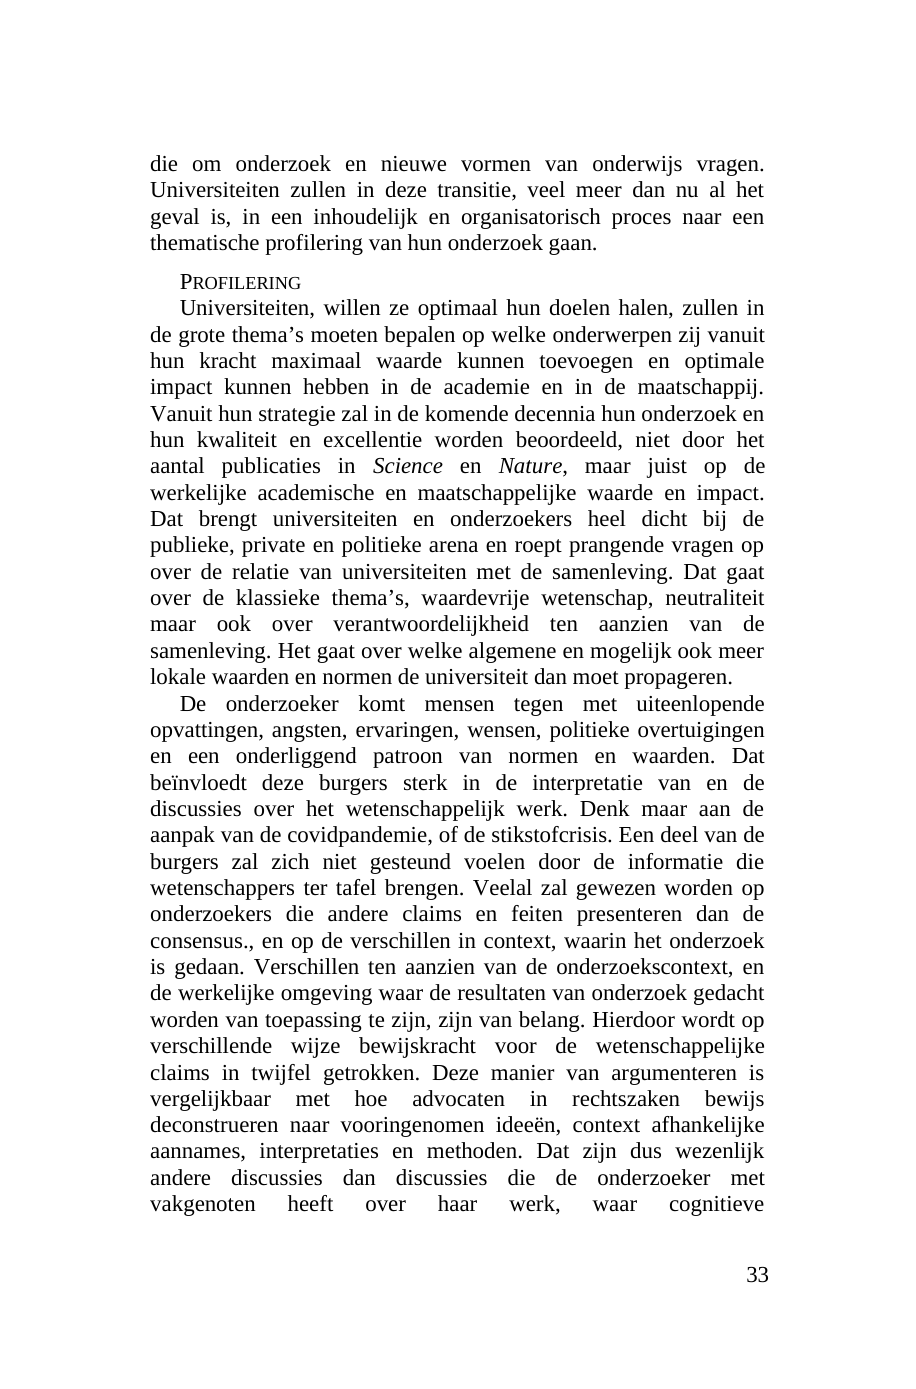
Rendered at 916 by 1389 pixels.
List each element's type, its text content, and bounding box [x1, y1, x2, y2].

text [150, 689, 766, 1217]
subtitle Profilering [179, 268, 766, 294]
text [150, 150, 766, 255]
text Universiteiten, willen ze optimaal hun doelen halen, zullen in de grote thema’s moeten bepalen op welke onderwerpen zij vanuit hun kracht maximaal waarde kunnen toevoegen en optimale impact kunnen hebben in de academie en in de maatschappij. Vanuit hun strategie zal in de komende decennia hun onderzoek en hun kwaliteit en excellentie worden beoordeeld, niet door het aantal publicaties in Science en Nature, maar juist op de werkelijke academische en maatschappelijke waarde en impact. Dat brengt universiteiten en onderzoekers heel dicht bij de publieke, private en politieke arena en roept prangende vragen op over de relatie van universiteiten met de samenleving. Dat gaat over de klassieke thema’s, waardevrije wetenschap, neutraliteit maar ook over verantwoordelijkheid ten aanzien van de samenleving. Het gaat over welke algemene en mogelijk ook meer lokale waarden en normen de universiteit dan moet propageren. [150, 294, 766, 689]
